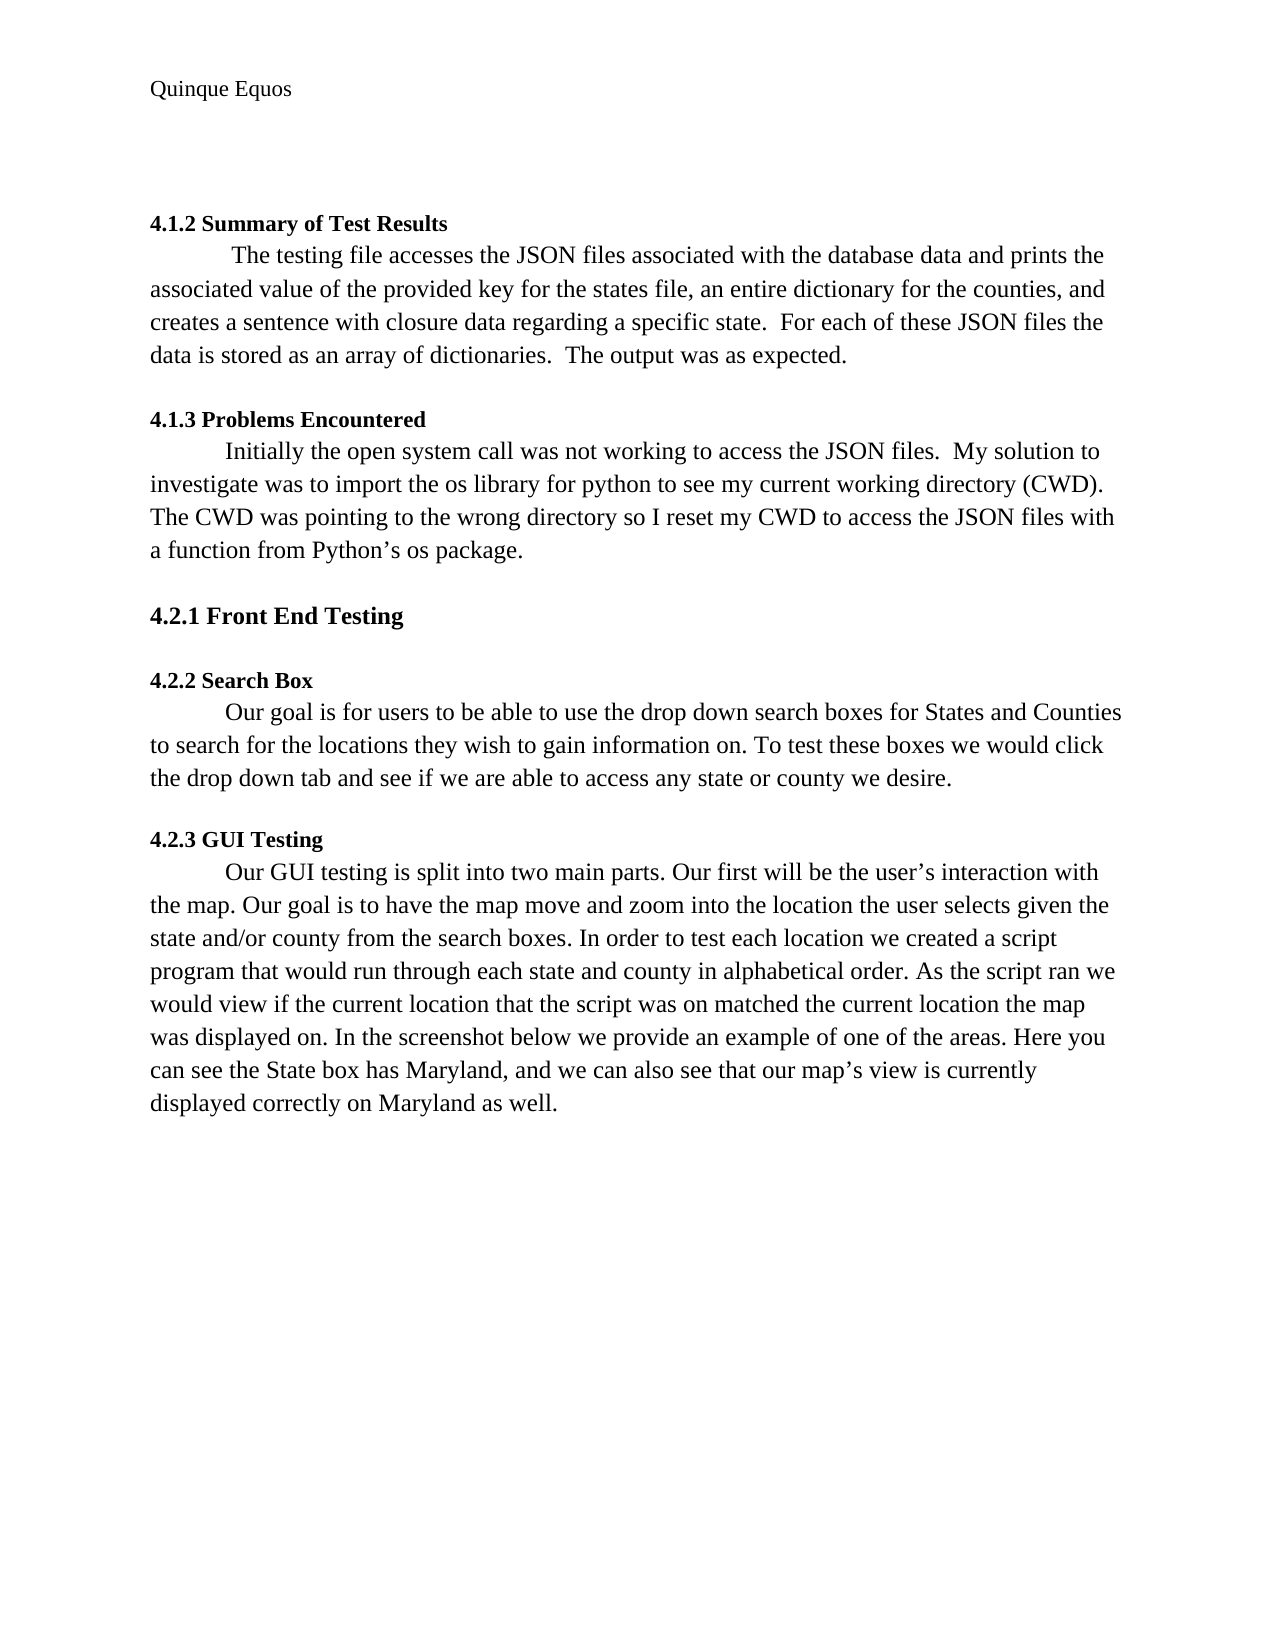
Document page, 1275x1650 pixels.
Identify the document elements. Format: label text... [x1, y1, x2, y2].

text 4.1.2 Summary of Test Results [150, 210, 1125, 237]
text Our GUI testing is split into two main parts. Our first will be the user’s interaction with the map. Our goal is to have the map move and zoom into the location the user selects given the state and/or county from the search boxes. In order to test each location we created a script program that would run through each state and county in alphabetical order. As the script ran we would view if the current location that the script was on matched the current location the map was displayed on. In the screenshot below we provide an example of one of the areas. Here you can see the State box has Maryland, and we can also see that our map’s view is currently displayed correctly on Maryland as well. [150, 857, 1125, 1117]
text 4.1.3 Problems Encountered [150, 406, 1125, 432]
text Our goal is for users to be able to use the drop down search boxes for States and Counties to search for the locations they wish to gain information on. To test these boxes we would click the drop down tab and see if we are able to access any state or county we desire. [150, 697, 1125, 792]
text The testing file accesses the JSON files associated with the database data and prints the associated value of the provided key for the states file, an entire dictionary for the counties, and creates a sentence with closure data regarding a specific state. For each of these JSON files the data is stored as an array of dictionaries. The output was as expected. [150, 241, 1125, 368]
text Initially the open system call was not working to access the JSON files. My solution to investigate was to import the os library for python to see my current working directory (CWD). The CWD was pointing to the wrong directory so I reset my CWD to access the JSON files with a function from Python’s os package. [150, 436, 1125, 564]
text 4.2.2 Search Box [150, 667, 1125, 693]
text 4.2.1 Front End Testing [150, 601, 1125, 630]
text 4.2.3 GUI Testing [150, 827, 1125, 853]
